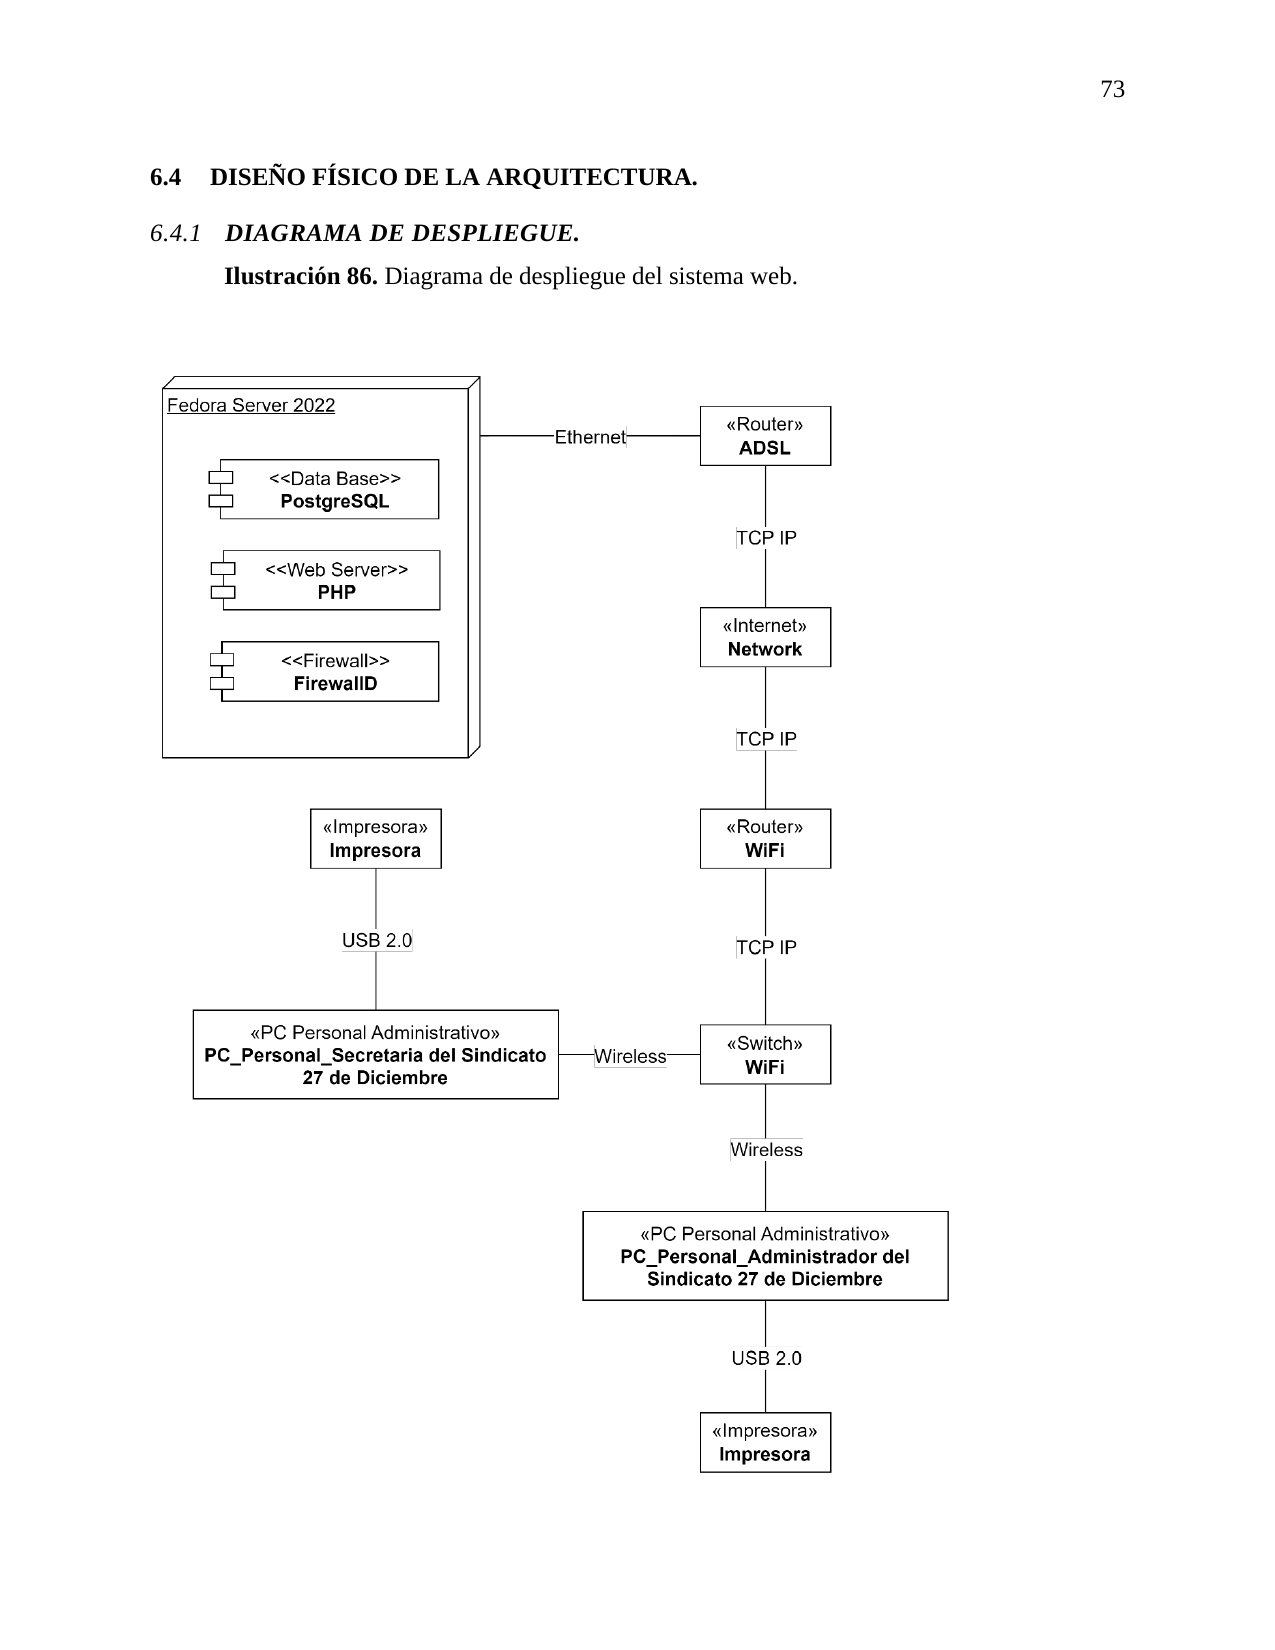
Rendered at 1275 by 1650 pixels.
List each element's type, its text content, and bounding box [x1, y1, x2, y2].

subtitle Diseño físico de la arquitectura. [150, 162, 1125, 191]
subtitle Diagrama de despliegue. [150, 218, 1125, 247]
text Ilustración 86. Diagrama de despliegue del sistema web. [150, 261, 1125, 290]
picture [150, 364, 960, 1484]
